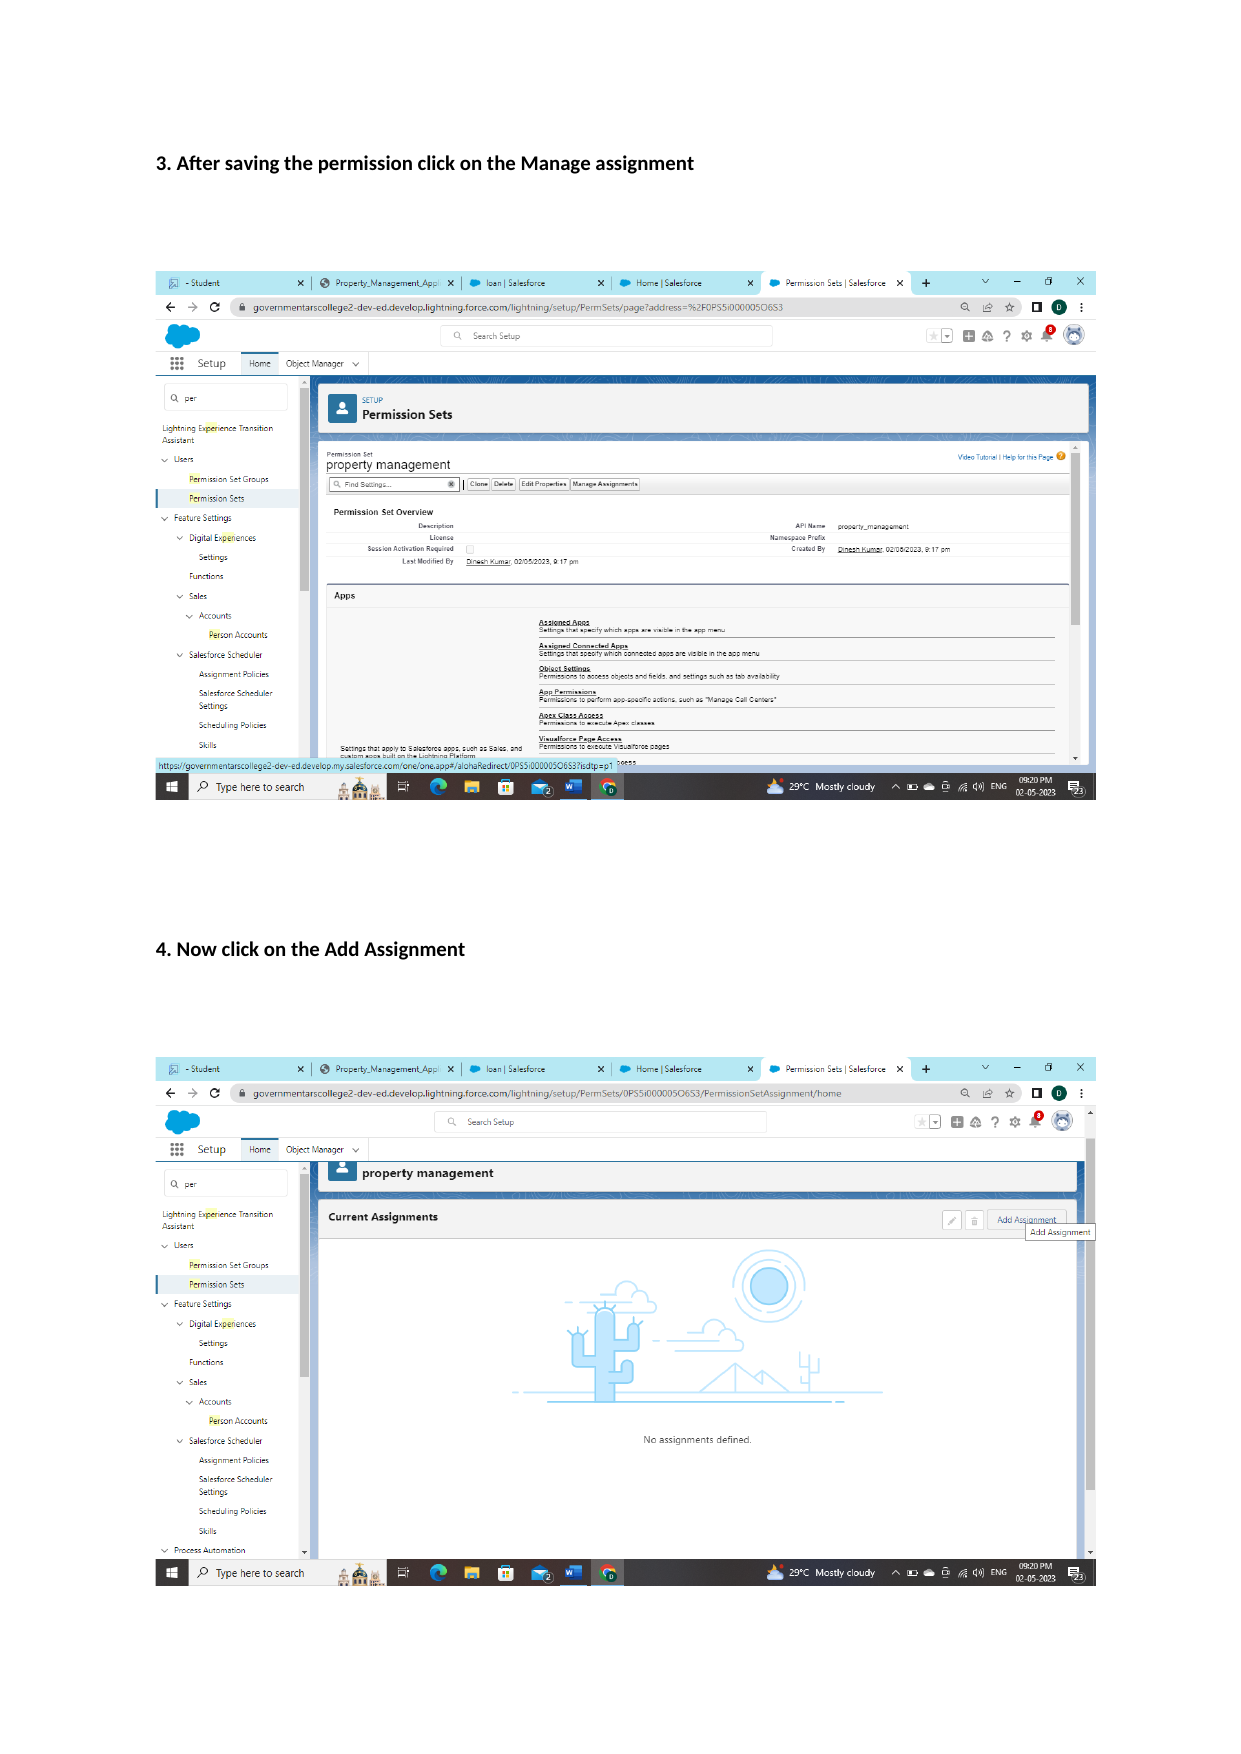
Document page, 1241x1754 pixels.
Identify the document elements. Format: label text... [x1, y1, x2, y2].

text 4. Now click on the Add Assignment [156, 936, 1137, 962]
text 3. After saving the permission click on the Manage assignment [156, 150, 1137, 175]
picture [155, 1057, 1096, 1586]
picture [155, 271, 1096, 800]
